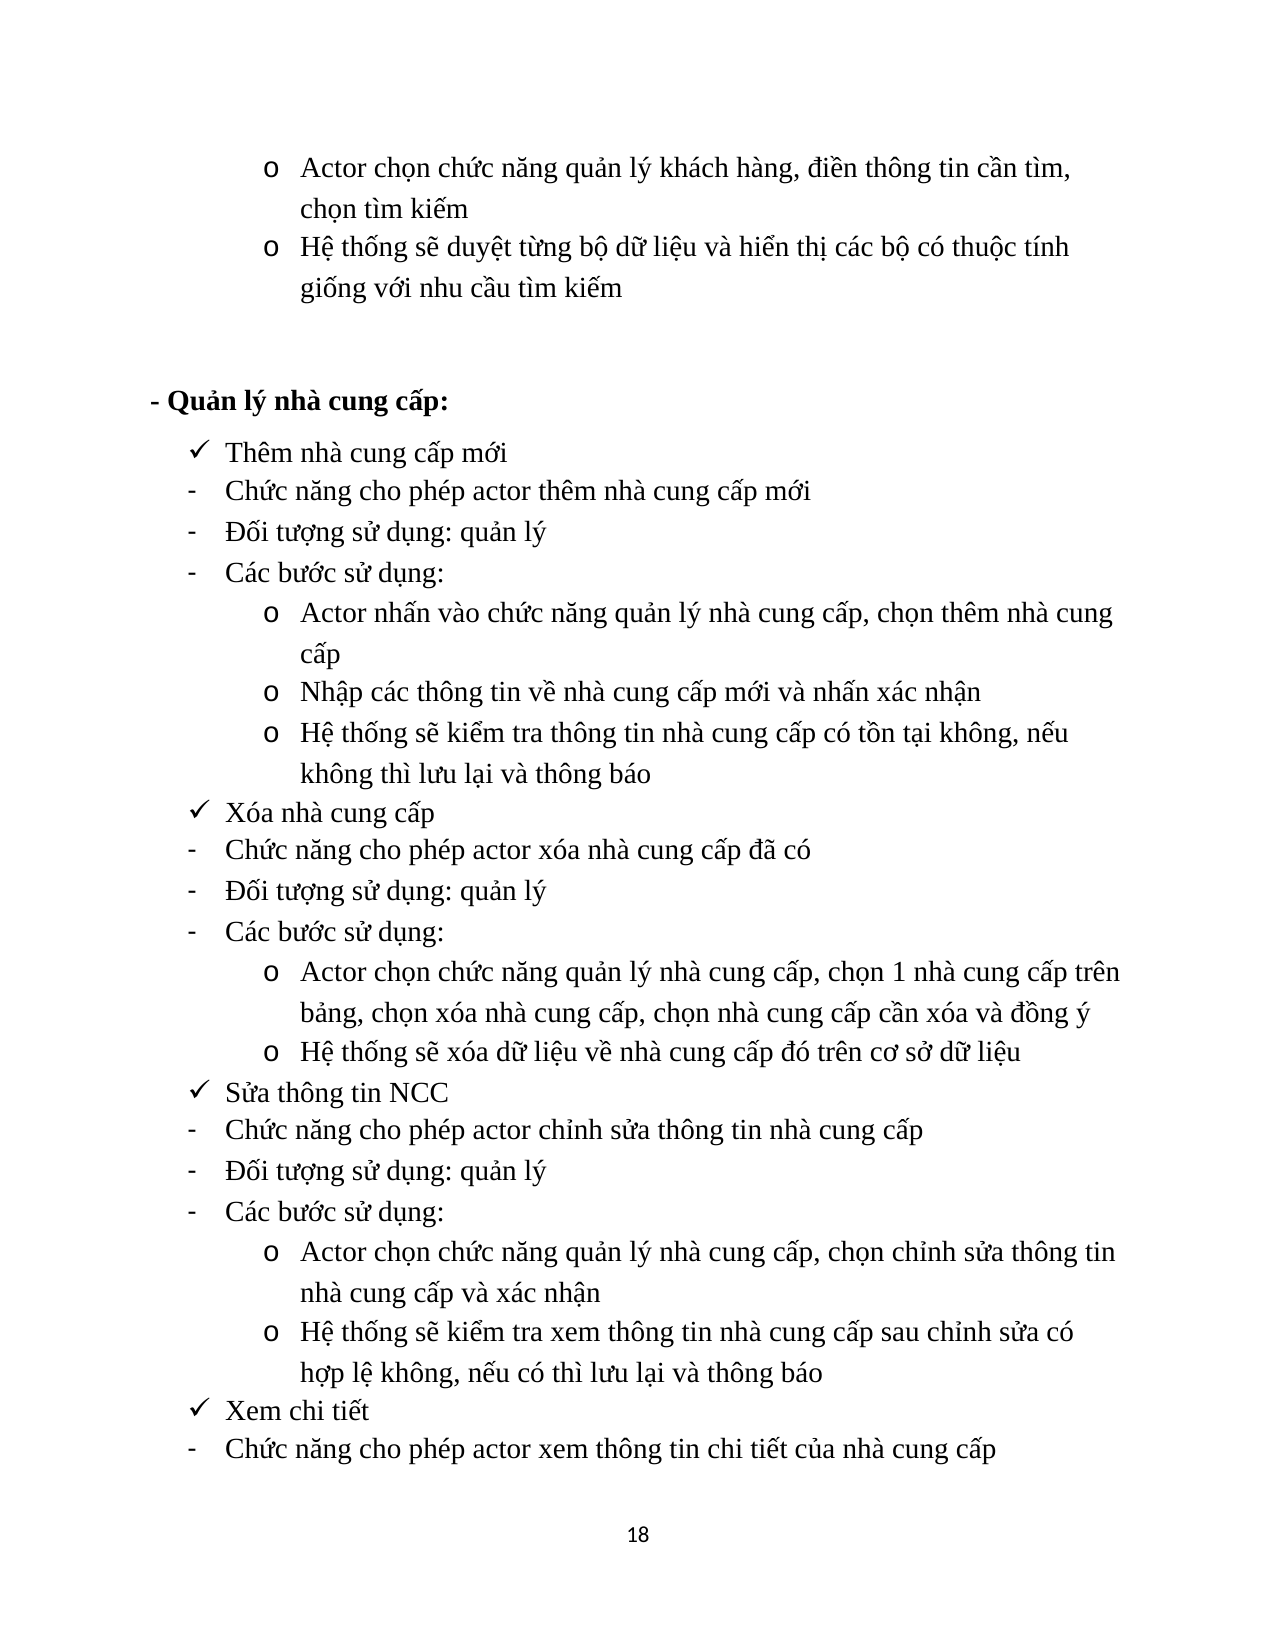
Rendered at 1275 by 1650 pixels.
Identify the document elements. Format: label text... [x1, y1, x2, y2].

list Đối tượng sử dụng: quản lý [187, 1152, 1125, 1188]
list Hệ thống sẽ duyệt từng bộ dữ liệu và hiển thị các bộ có thuộc tính giống với nhu cầu tìm kiếm [262, 229, 1125, 304]
list Đối tượng sử dụng: quản lý [187, 513, 1125, 548]
list Các bước sử dụng: [187, 913, 1125, 949]
list Xóa nhà cung cấp [187, 795, 1125, 829]
list Sửa thông tin NCC [187, 1075, 1125, 1109]
list Đối tượng sử dụng: quản lý [187, 872, 1125, 908]
list Chức năng cho phép actor thêm nhà cung cấp mới [187, 472, 1125, 507]
list Các bước sử dụng: [187, 554, 1125, 589]
list Hệ thống sẽ xóa dữ liệu về nhà cung cấp đó trên cơ sở dữ liệu [262, 1034, 1125, 1070]
list Chức năng cho phép actor xóa nhà cung cấp đã có [187, 831, 1125, 867]
list Actor chọn chức năng quản lý nhà cung cấp, chọn chỉnh sửa thông tin nhà cung cấp và xác nhận [262, 1234, 1125, 1309]
list Chức năng cho phép actor xem thông tin chi tiết của nhà cung cấp [187, 1430, 1125, 1465]
list Actor chọn chức năng quản lý nhà cung cấp, chọn 1 nhà cung cấp trên bảng, chọn xóa nhà cung cấp, chọn nhà cung cấp cần xóa và đồng ý [262, 954, 1125, 1029]
list Các bước sử dụng: [187, 1193, 1125, 1229]
list Chức năng cho phép actor chỉnh sửa thông tin nhà cung cấp [187, 1111, 1125, 1147]
list Actor chọn chức năng quản lý khách hàng, điền thông tin cần tìm, chọn tìm kiếm [262, 150, 1125, 224]
list Xem chi tiết [187, 1393, 1125, 1427]
list Nhập các thông tin về nhà cung cấp mới và nhấn xác nhận [262, 674, 1125, 710]
text - Quản lý nhà cung cấp: [150, 383, 1125, 416]
list Thêm nhà cung cấp mới [187, 436, 1125, 469]
list Actor nhấn vào chức năng quản lý nhà cung cấp, chọn thêm nhà cung cấp [262, 595, 1125, 669]
list Hệ thống sẽ kiểm tra xem thông tin nhà cung cấp sau chỉnh sửa có hợp lệ không, nếu có thì lưu lại và thông báo [262, 1314, 1125, 1388]
list Hệ thống sẽ kiểm tra thông tin nhà cung cấp có tồn tại không, nếu không thì lưu lại và thông báo [262, 716, 1125, 790]
